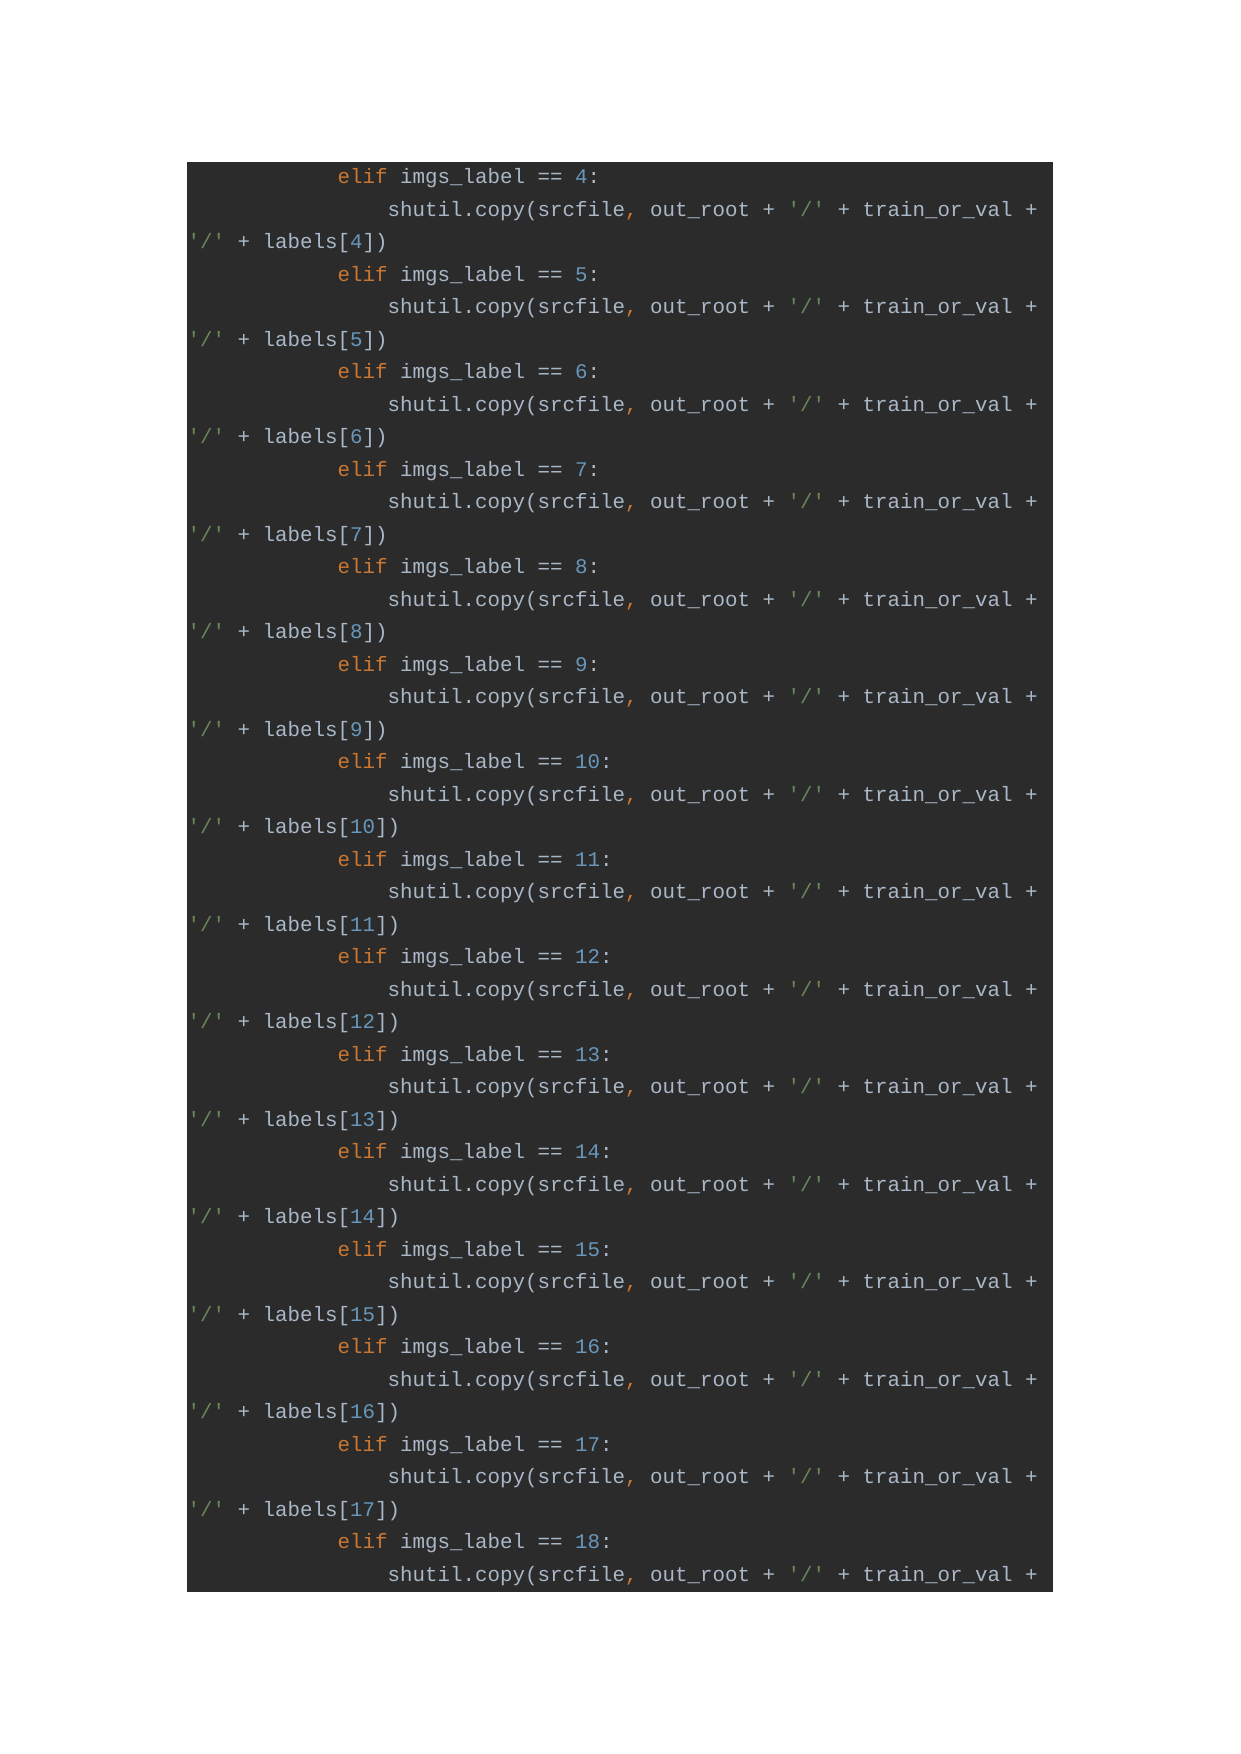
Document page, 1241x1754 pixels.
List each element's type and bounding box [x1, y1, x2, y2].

text [187, 162, 1053, 1592]
